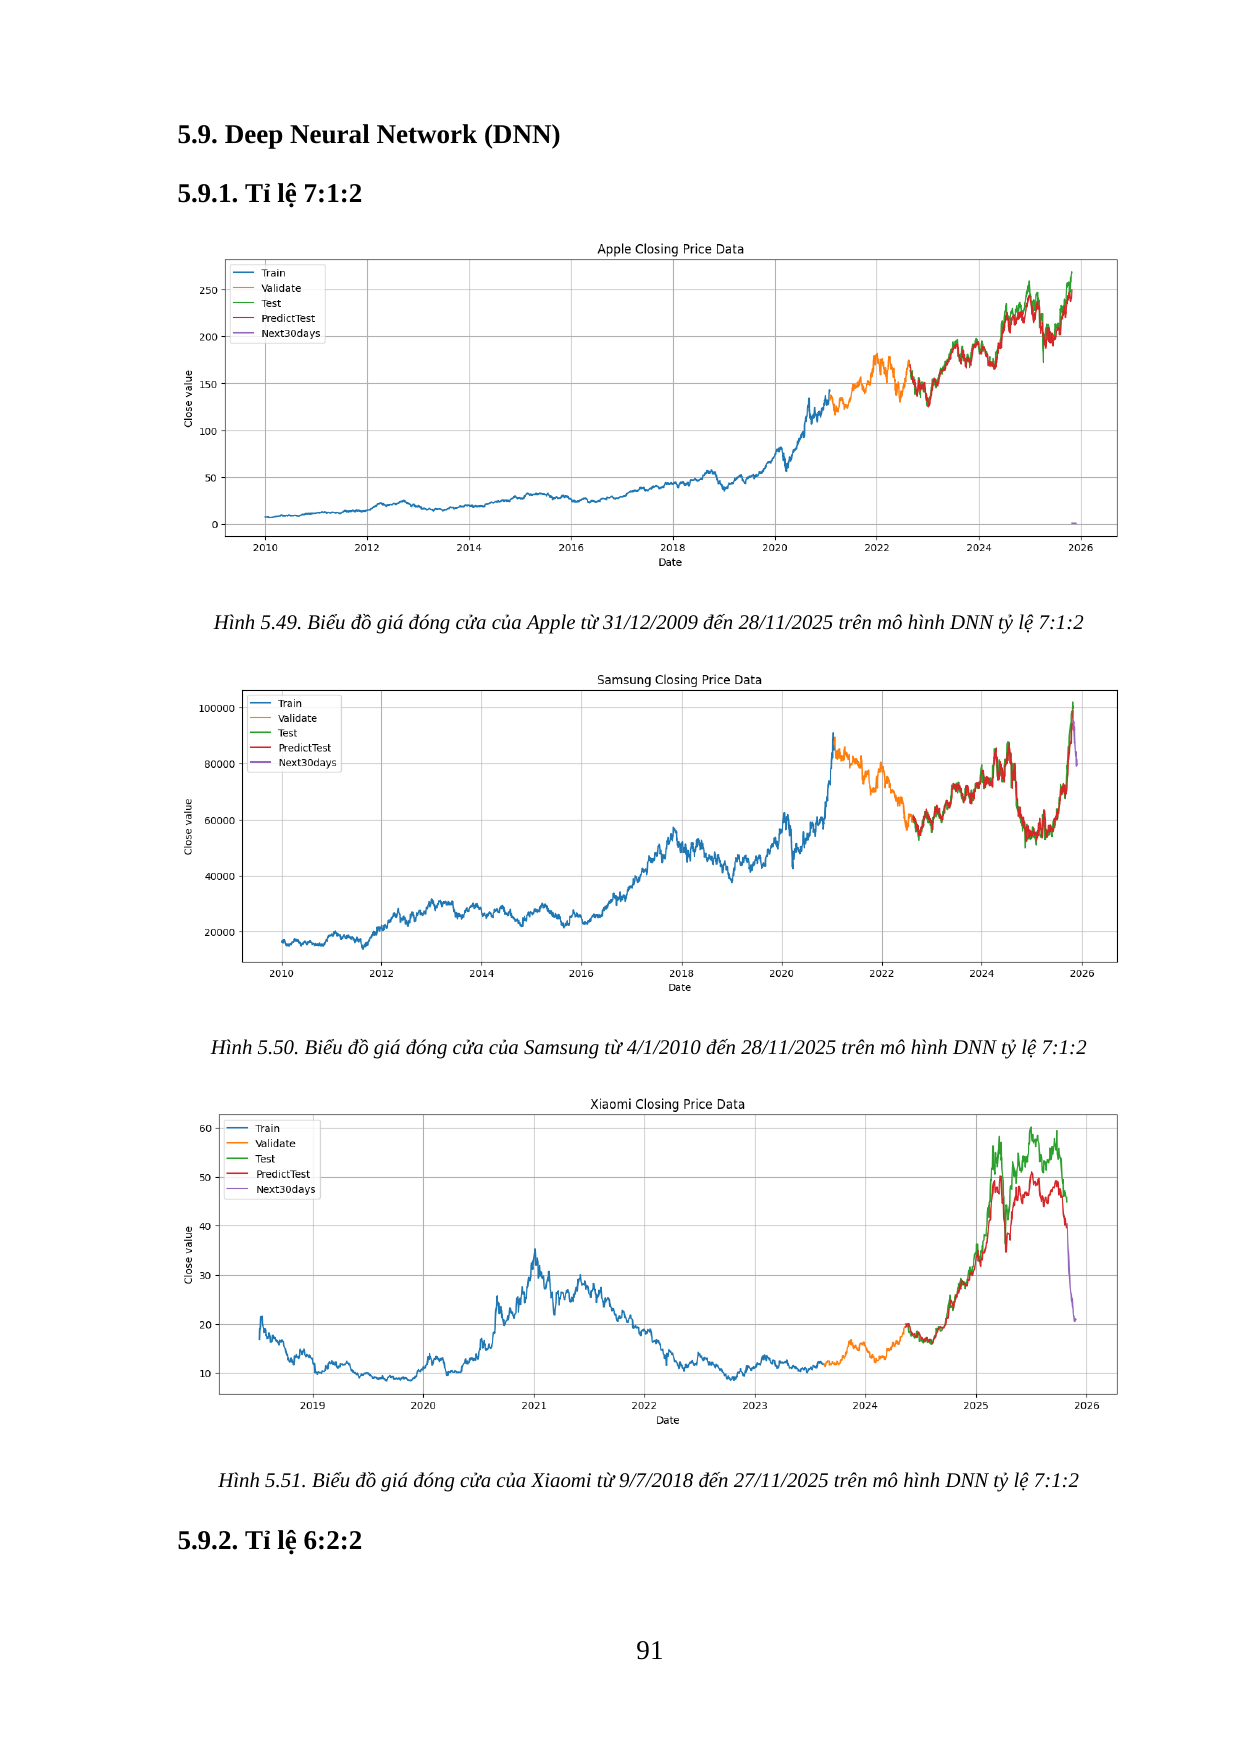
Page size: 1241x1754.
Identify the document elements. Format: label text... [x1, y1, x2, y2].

subtitle Hình 5.50. Biểu đồ giá đóng cửa của Samsung từ 4/1/2010 đến 28/11/2025 trên mô hình DNN tỷ lệ 7:1:2 [177, 1035, 1122, 1059]
subtitle 5.9.1. Tỉ lệ 7:1:2 [177, 177, 1122, 208]
subtitle Hình 5.49. Biểu đồ giá đóng cửa của Apple từ 31/12/2009 đến 28/11/2025 trên mô hình DNN tỷ lệ 7:1:2 [177, 610, 1122, 634]
picture [177, 236, 1123, 574]
subtitle Hình 5.51. Biểu đồ giá đóng cửa của Xiaomi từ 9/7/2018 đến 27/11/2025 trên mô hình DNN tỷ lệ 7:1:2 [177, 1468, 1122, 1492]
picture [177, 667, 1123, 999]
picture [177, 1091, 1123, 1432]
subtitle 5.9. Deep Neural Network (DNN) [177, 118, 1122, 149]
subtitle 5.9.2. Tỉ lệ 6:2:2 [177, 1524, 1122, 1556]
